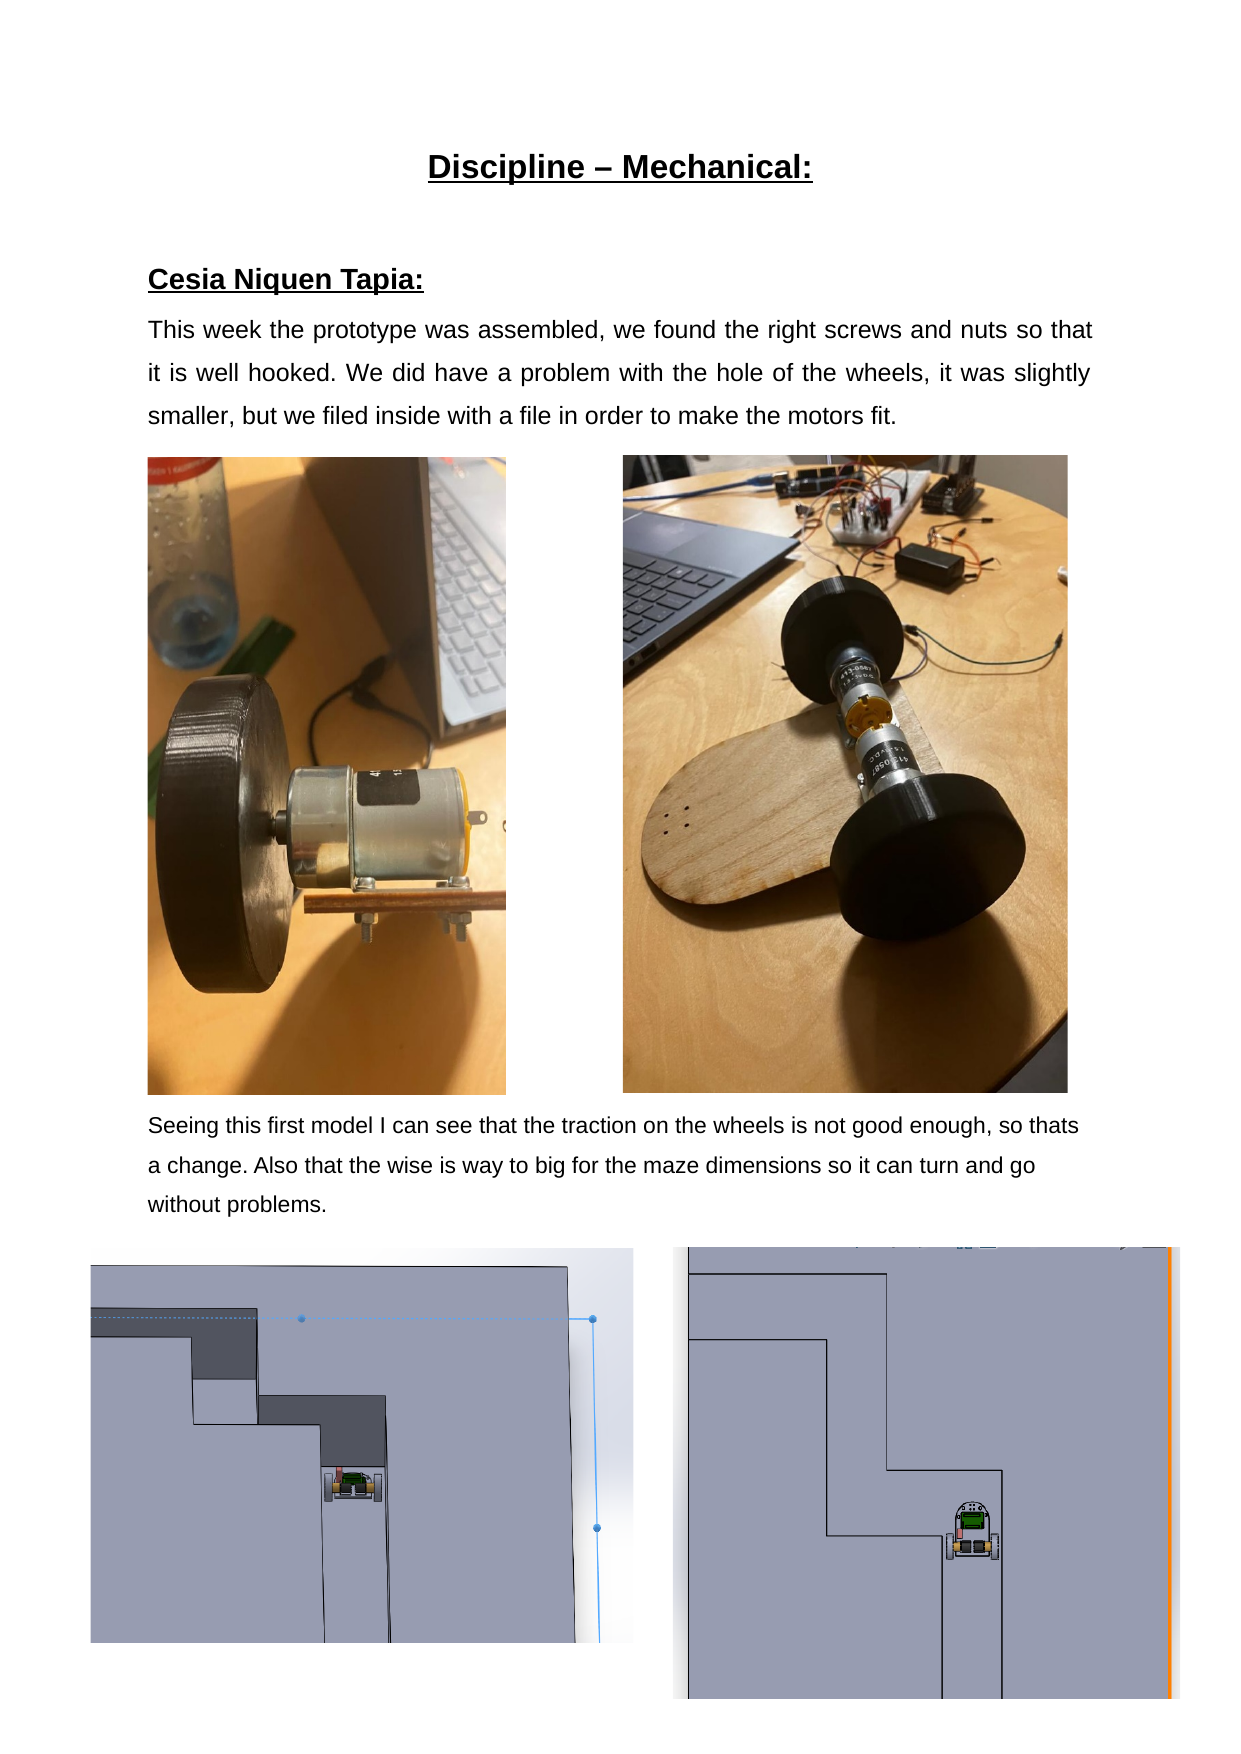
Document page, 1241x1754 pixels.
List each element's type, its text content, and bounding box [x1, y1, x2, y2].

picture [147, 457, 506, 1095]
picture [672, 1247, 1181, 1699]
text Discipline – Mechanical: [148, 148, 1093, 186]
text Seeing this first model I can see that the traction on the wheels is not good enough, so thats a change. Also that the wise is way to big for the maze dimensions so it can turn and go without problems. [148, 1112, 1093, 1218]
picture [90, 1248, 634, 1643]
picture [622, 455, 1068, 1093]
text This week the prototype was assembled, we found the right screws and nuts so that it is well hooked. We did have a problem with the hole of the wheels, it was slightly smaller, but we filed inside with a file in order to make the motors fit. [148, 314, 1093, 429]
text Cesia Niquen Tapia: [148, 262, 1093, 296]
